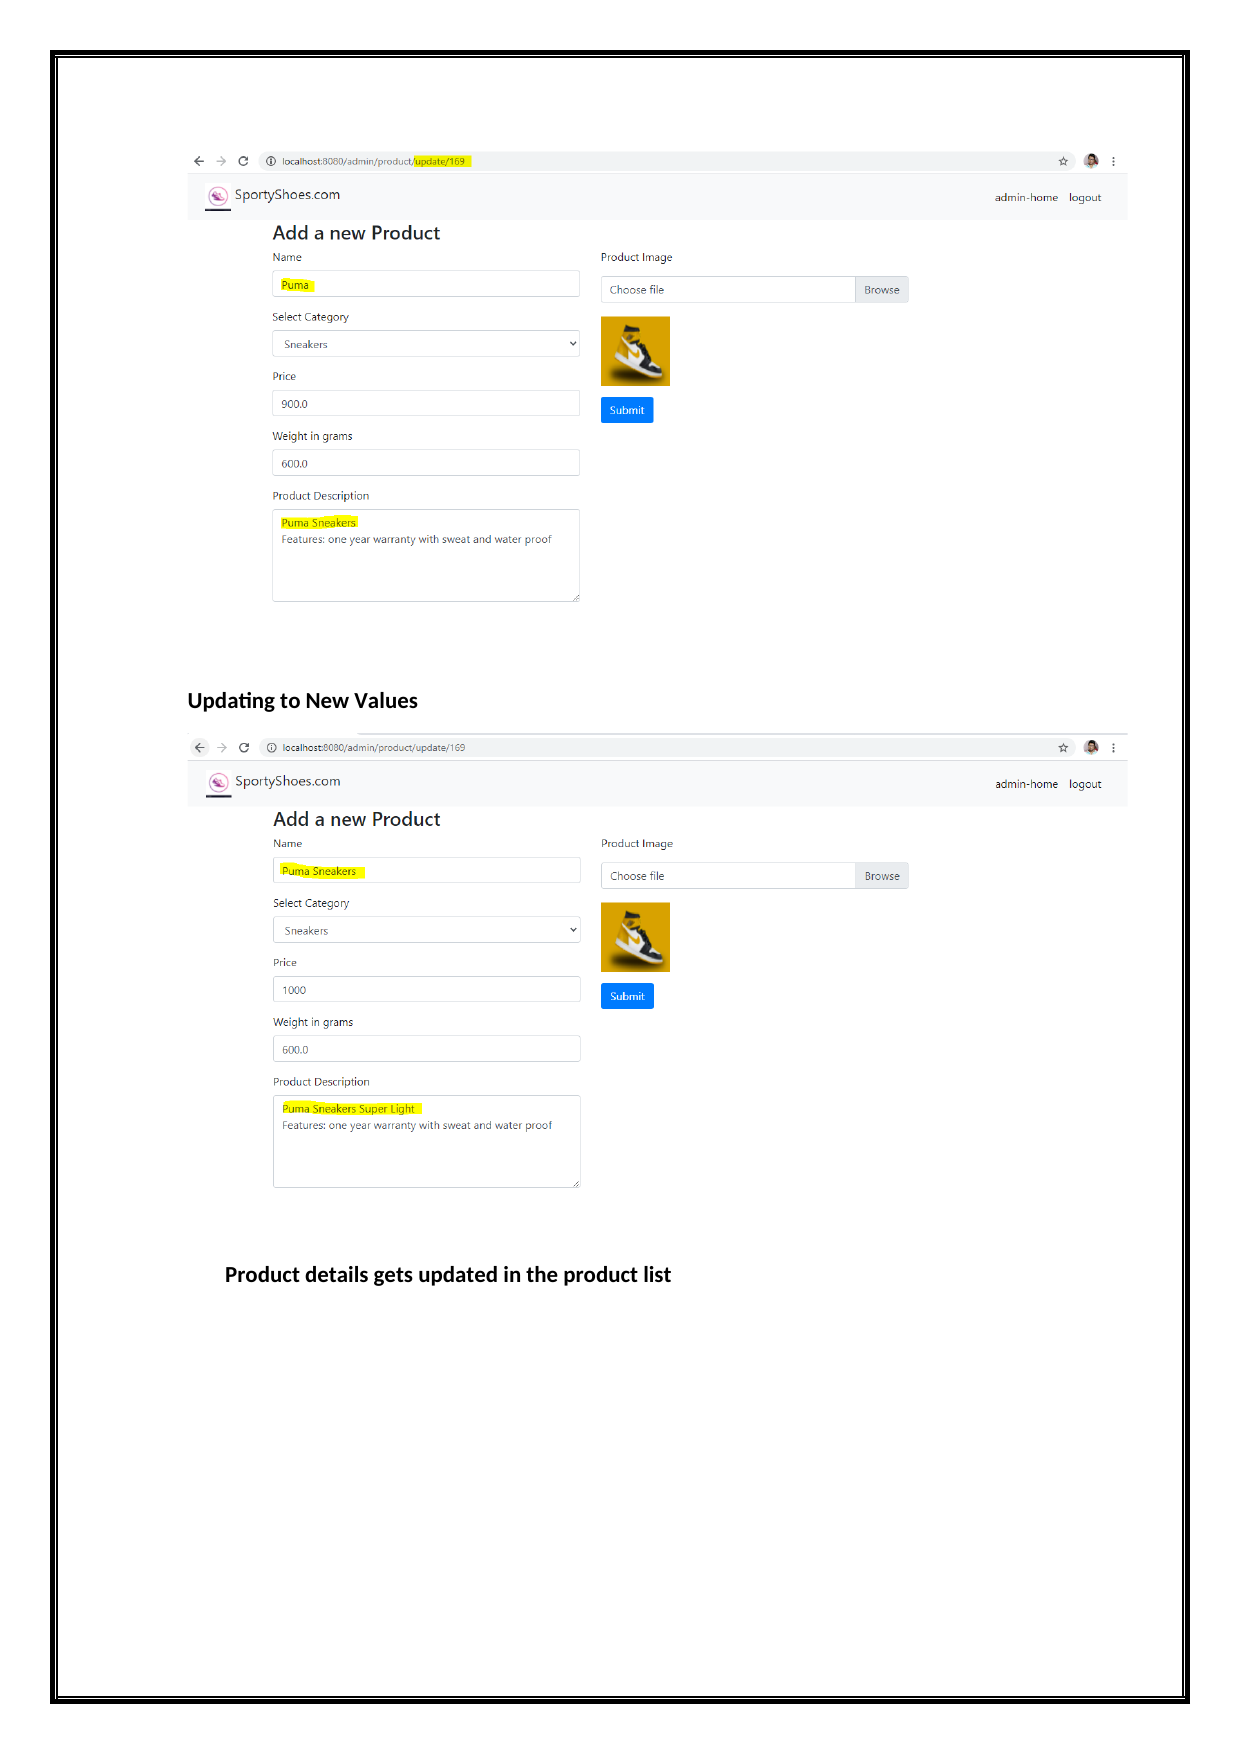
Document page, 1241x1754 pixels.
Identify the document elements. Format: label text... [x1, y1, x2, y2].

picture [187, 733, 1128, 1211]
text Updating to New Values [187, 686, 1090, 714]
picture [187, 150, 1128, 621]
list Product details gets updated in the product list [225, 1260, 1090, 1288]
